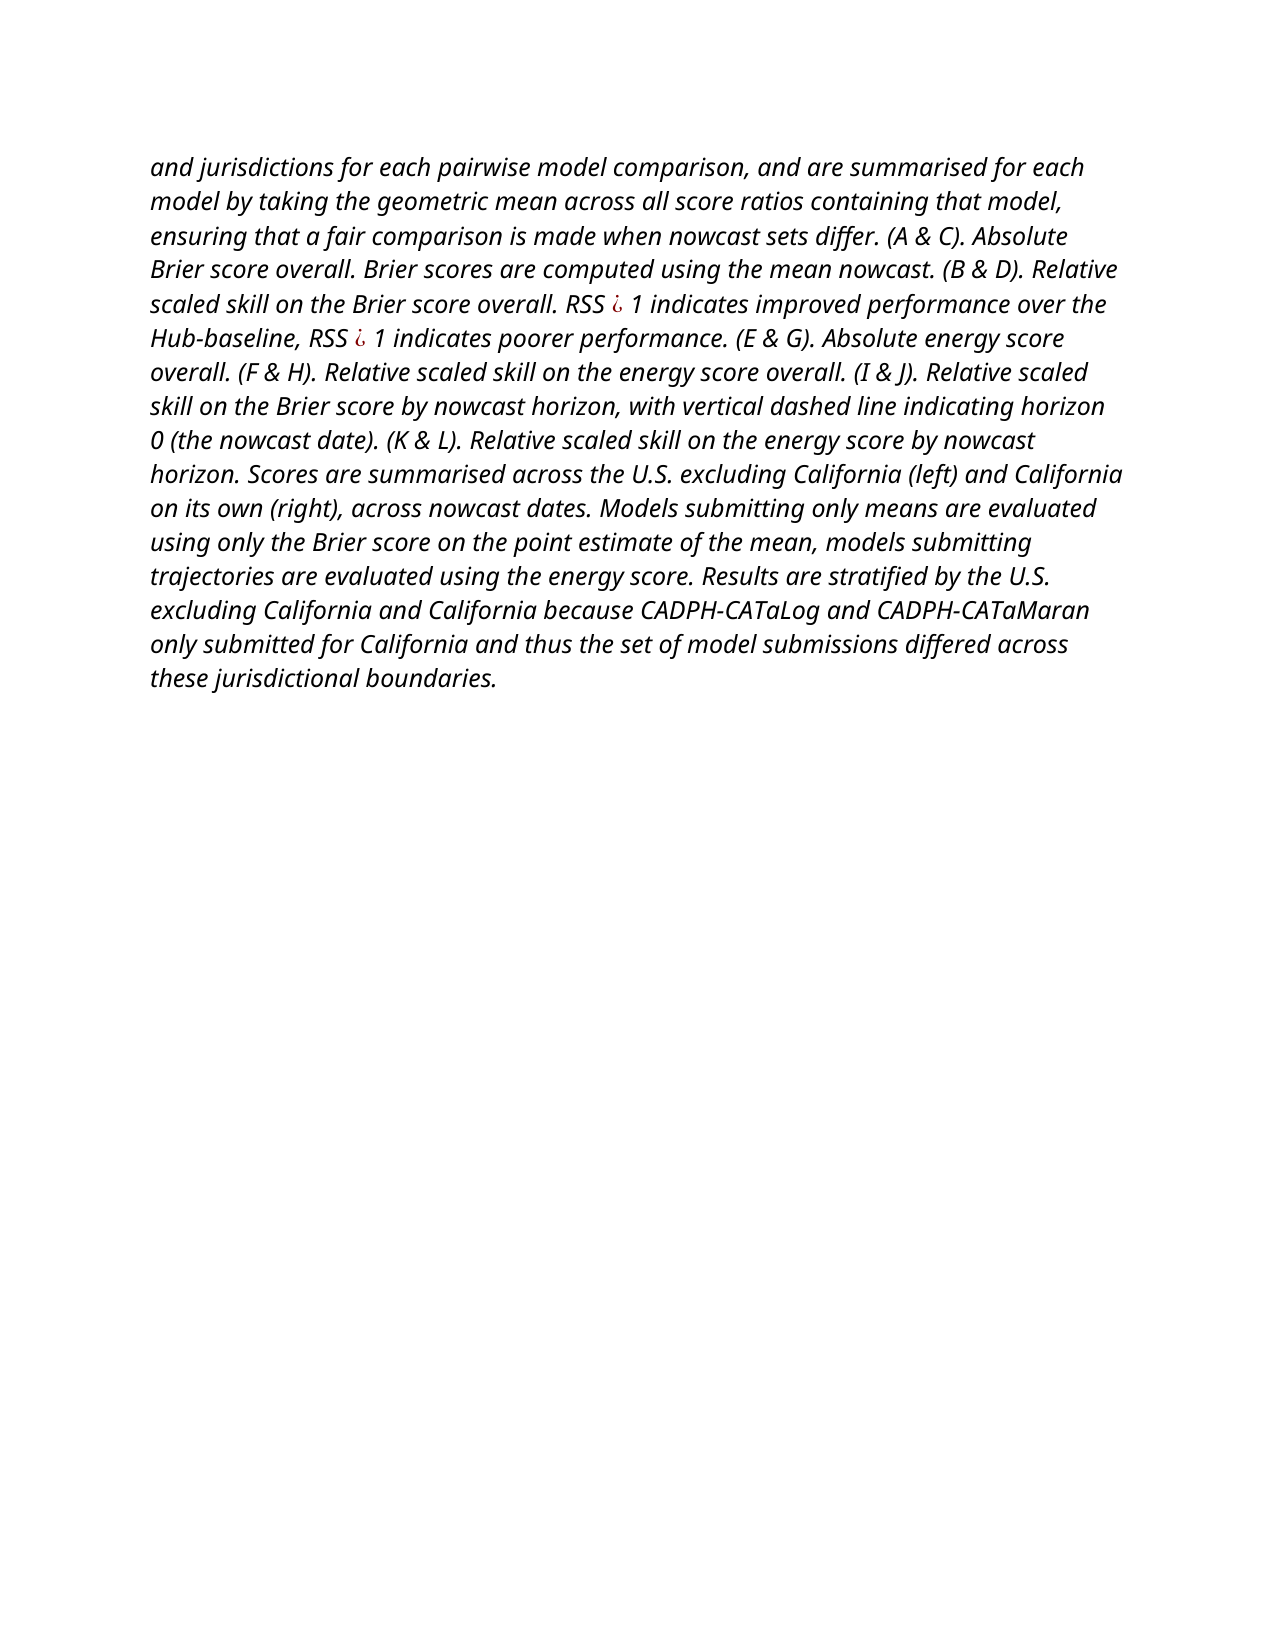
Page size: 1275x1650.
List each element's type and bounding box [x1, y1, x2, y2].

text [150, 150, 1125, 695]
